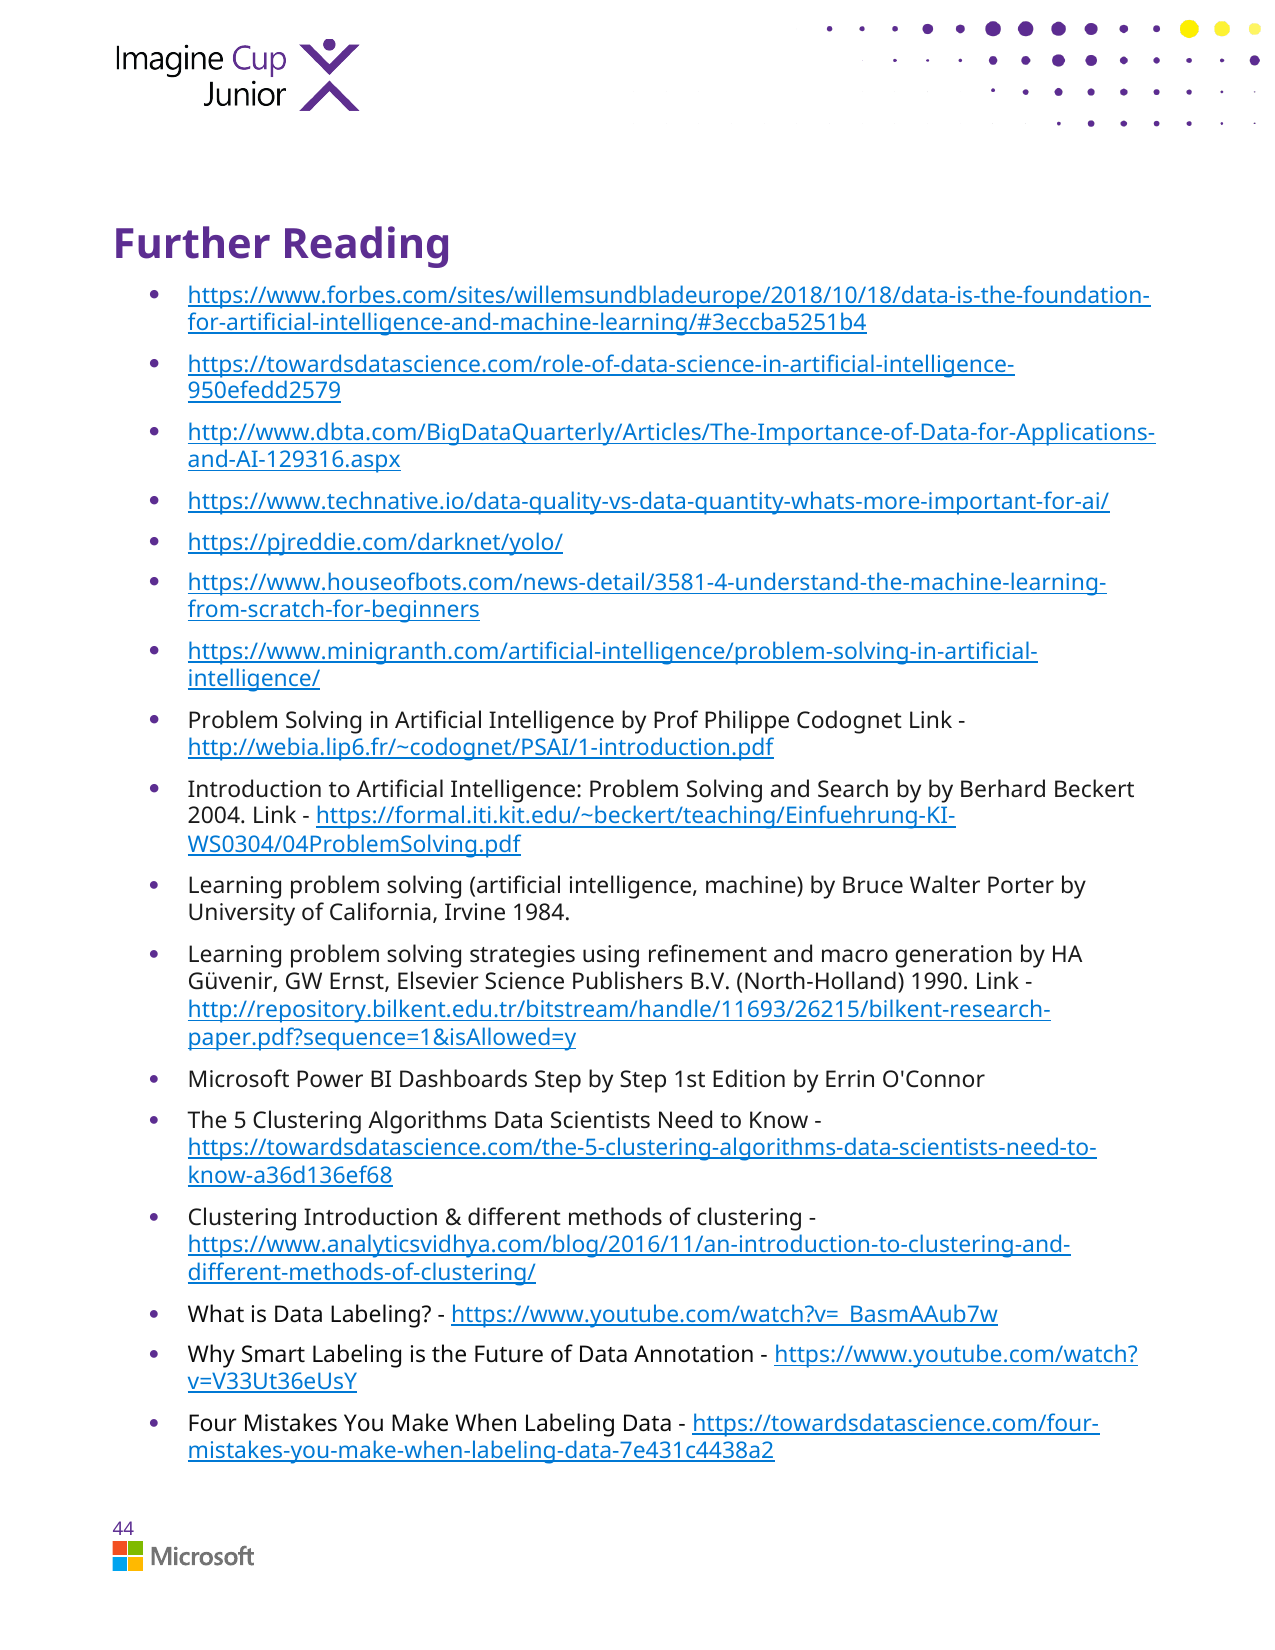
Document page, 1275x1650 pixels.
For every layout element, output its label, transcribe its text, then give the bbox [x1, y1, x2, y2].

text http://www.dbta.com/BigDataQuarterly/Articles/The-Importance-of-Data-for-Applications-and-AI-129316.aspx [150, 418, 1162, 474]
text The 5 Clustering Algorithms Data Scientists Need to Know - https://towardsdatascience.com/the-5-clustering-algorithms-data-scientists-need-to-know-a36d136ef68 [150, 1106, 1162, 1190]
text https://pjreddie.com/darknet/yolo/ [150, 528, 1162, 556]
picture [116, 12, 1275, 142]
text https://www.minigranth.com/artificial-intelligence/problem-solving-in-artificial-intelligence/ [150, 637, 1162, 693]
text https://www.technative.io/data-quality-vs-data-quantity-whats-more-important-for-ai/ [150, 487, 1162, 515]
text Microsoft Power BI Dashboards Step by Step 1st Edition by Errin O'Connor [150, 1065, 1162, 1093]
subtitle Further Reading [112, 220, 1162, 268]
text Learning problem solving strategies using refinement and macro generation by HA Güvenir, GW Ernst, Elsevier Science Publishers B.V. (North-Holland) 1990. Link - http://repository.bilkent.edu.tr/bitstream/handle/11693/26215/bilkent-research-paper.pdf?sequence=1&isAllowed=y [150, 940, 1162, 1053]
text Why Smart Labeling is the Future of Data Annotation - https://www.youtube.com/watch?v=V33Ut36eUsY [150, 1340, 1162, 1396]
text Introduction to Artificial Intelligence: Problem Solving and Search by by Berhard Beckert 2004. Link - https://formal.iti.kit.edu/~beckert/teaching/Einfuehrung-KI-WS0304/04ProblemSolving.pdf [150, 774, 1162, 859]
text Four Mistakes You Make When Labeling Data - https://towardsdatascience.com/four-mistakes-you-make-when-labeling-data-7e431c4438a2 [150, 1409, 1162, 1465]
text Learning problem solving (artificial intelligence, machine) by Bruce Walter Porter by University of California, Irvine 1984. [150, 871, 1162, 928]
text Problem Solving in Artificial Intelligence by Prof Philippe Codognet Link - http://webia.lip6.fr/~codognet/PSAI/1-introduction.pdf [150, 706, 1162, 762]
text Clustering Introduction & different methods of clustering - https://www.analyticsvidhya.com/blog/2016/11/an-introduction-to-clustering-and-different-methods-of-clustering/ [150, 1203, 1162, 1287]
text https://towardsdatascience.com/role-of-data-science-in-artificial-intelligence-950efedd2579 [150, 349, 1162, 406]
text What is Data Labeling? - https://www.youtube.com/watch?v=_BasmAAub7w [150, 1299, 1162, 1328]
text https://www.houseofbots.com/news-detail/3581-4-understand-the-machine-learning-from-scratch-for-beginners [150, 568, 1162, 624]
text https://www.forbes.com/sites/willemsundbladeurope/2018/10/18/data-is-the-foundation-for-artificial-intelligence-and-machine-learning/#3eccba5251b4 [150, 281, 1162, 337]
